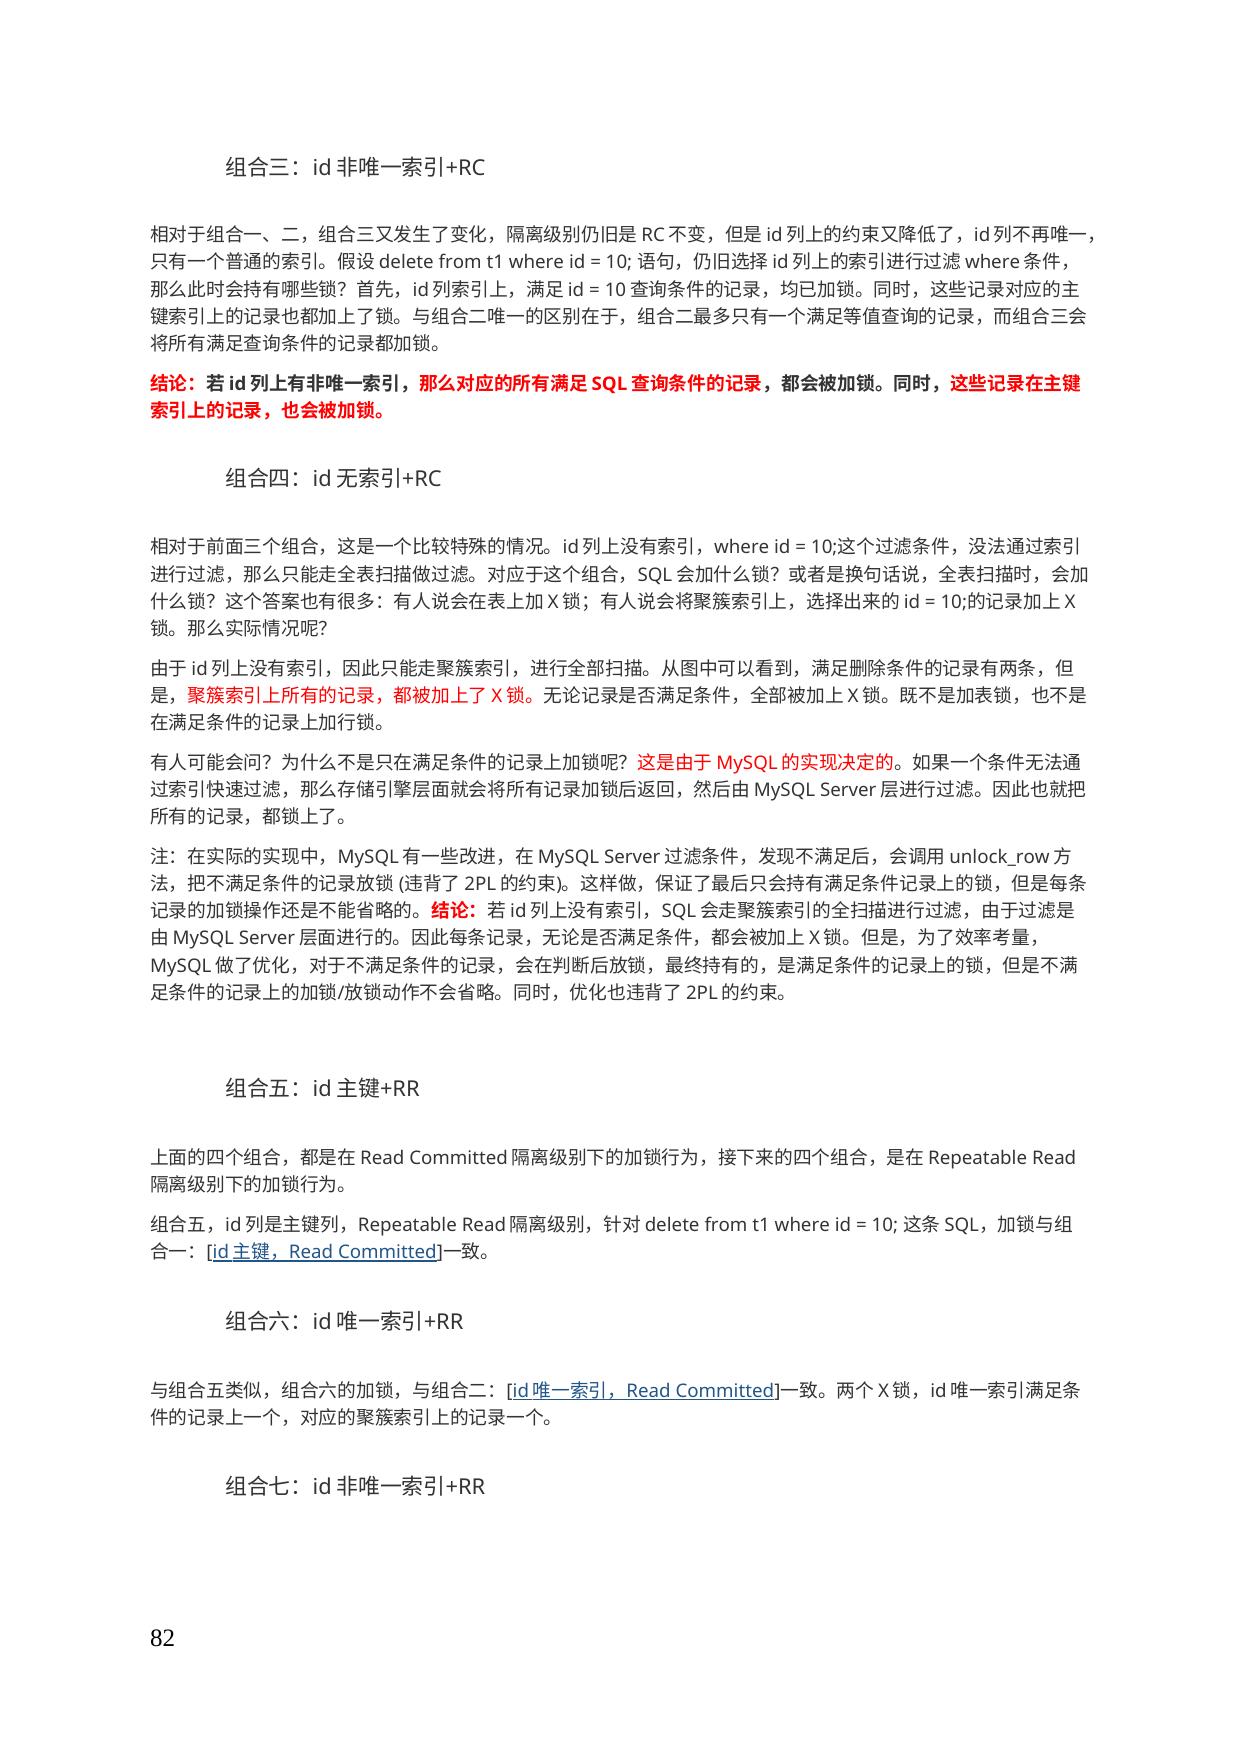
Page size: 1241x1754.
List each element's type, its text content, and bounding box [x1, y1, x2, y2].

text 结论：若id列上有非唯一索引，那么对应的所有满足SQL查询条件的记录，都会被加锁。同时，这些记录在主键索引上的记录，也会被加锁。 [150, 368, 1090, 423]
text 注：在实际的实现中，MySQL有一些改进，在MySQL Server过滤条件，发现不满足后，会调用unlock_row方法，把不满足条件的记录放锁 (违背了2PL的约束)。这样做，保证了最后只会持有满足条件记录上的锁，但是每条记录的加锁操作还是不能省略的。结论：若id列上没有索引，SQL会走聚簇索引的全扫描进行过滤，由于过滤是由MySQL Server层面进行的。因此每条记录，无论是否满足条件，都会被加上X锁。但是，为了效率考量，MySQL做了优化，对于不满足条件的记录，会在判断后放锁，最终持有的，是满足条件的记录上的锁，但是不满足条件的记录上的加锁/放锁动作不会省略。同时，优化也违背了2PL的约束。 [150, 841, 1090, 1004]
text 相对于前面三个组合，这是一个比较特殊的情况。id列上没有索引，where id = 10;这个过滤条件，没法通过索引进行过滤，那么只能走全表扫描做过滤。对应于这个组合，SQL会加什么锁？或者是换句话说，全表扫描时，会加什么锁？这个答案也有很多：有人说会在表上加X锁；有人说会将聚簇索引上，选择出来的id = 10;的记录加上X锁。那么实际情况呢？ [150, 532, 1090, 641]
text 相对于组合一、二，组合三又发生了变化，隔离级别仍旧是RC不变，但是id列上的约束又降低了，id列不再唯一，只有一个普通的索引。假设delete from t1 where id = 10; 语句，仍旧选择id列上的索引进行过滤where条件，那么此时会持有哪些锁？首先，id列索引上，满足id = 10查询条件的记录，均已加锁。同时，这些记录对应的主键索引上的记录也都加上了锁。与组合二唯一的区别在于，组合二最多只有一个满足等值查询的记录，而组合三会将所有满足查询条件的记录都加锁。 [150, 220, 1090, 356]
text 有人可能会问？为什么不是只在满足条件的记录上加锁呢？这是由于MySQL的实现决定的。如果一个条件无法通过索引快速过滤，那么存储引擎层面就会将所有记录加锁后返回，然后由MySQL Server层进行过滤。因此也就把所有的记录，都锁上了。 [150, 747, 1090, 829]
subtitle 组合六：id唯一索引+RR [150, 1304, 1090, 1336]
text 上面的四个组合，都是在Read Committed隔离级别下的加锁行为，接下来的四个组合，是在Repeatable Read隔离级别下的加锁行为。 [150, 1143, 1090, 1197]
subtitle 组合七：id非唯一索引+RR [187, 1469, 1090, 1501]
text 与组合五类似，组合六的加锁，与组合二：[id唯一索引，Read Committed]一致。两个X锁，id唯一索引满足条件的记录上一个，对应的聚簇索引上的记录一个。 [150, 1375, 1090, 1430]
subtitle 组合三：id非唯一索引+RC [150, 150, 1090, 182]
subtitle 组合四：id无索引+RC [150, 461, 1090, 492]
subtitle 组合五：id主键+RR [150, 1071, 1090, 1103]
text 由于id列上没有索引，因此只能走聚簇索引，进行全部扫描。从图中可以看到，满足删除条件的记录有两条，但是，聚簇索引上所有的记录，都被加上了X锁。无论记录是否满足条件，全部被加上X锁。既不是加表锁，也不是在满足条件的记录上加行锁。 [150, 653, 1090, 735]
text 组合五，id列是主键列，Repeatable Read隔离级别，针对delete from t1 where id = 10; 这条SQL，加锁与组合一：[id主键，Read Committed]一致。 [150, 1210, 1090, 1264]
